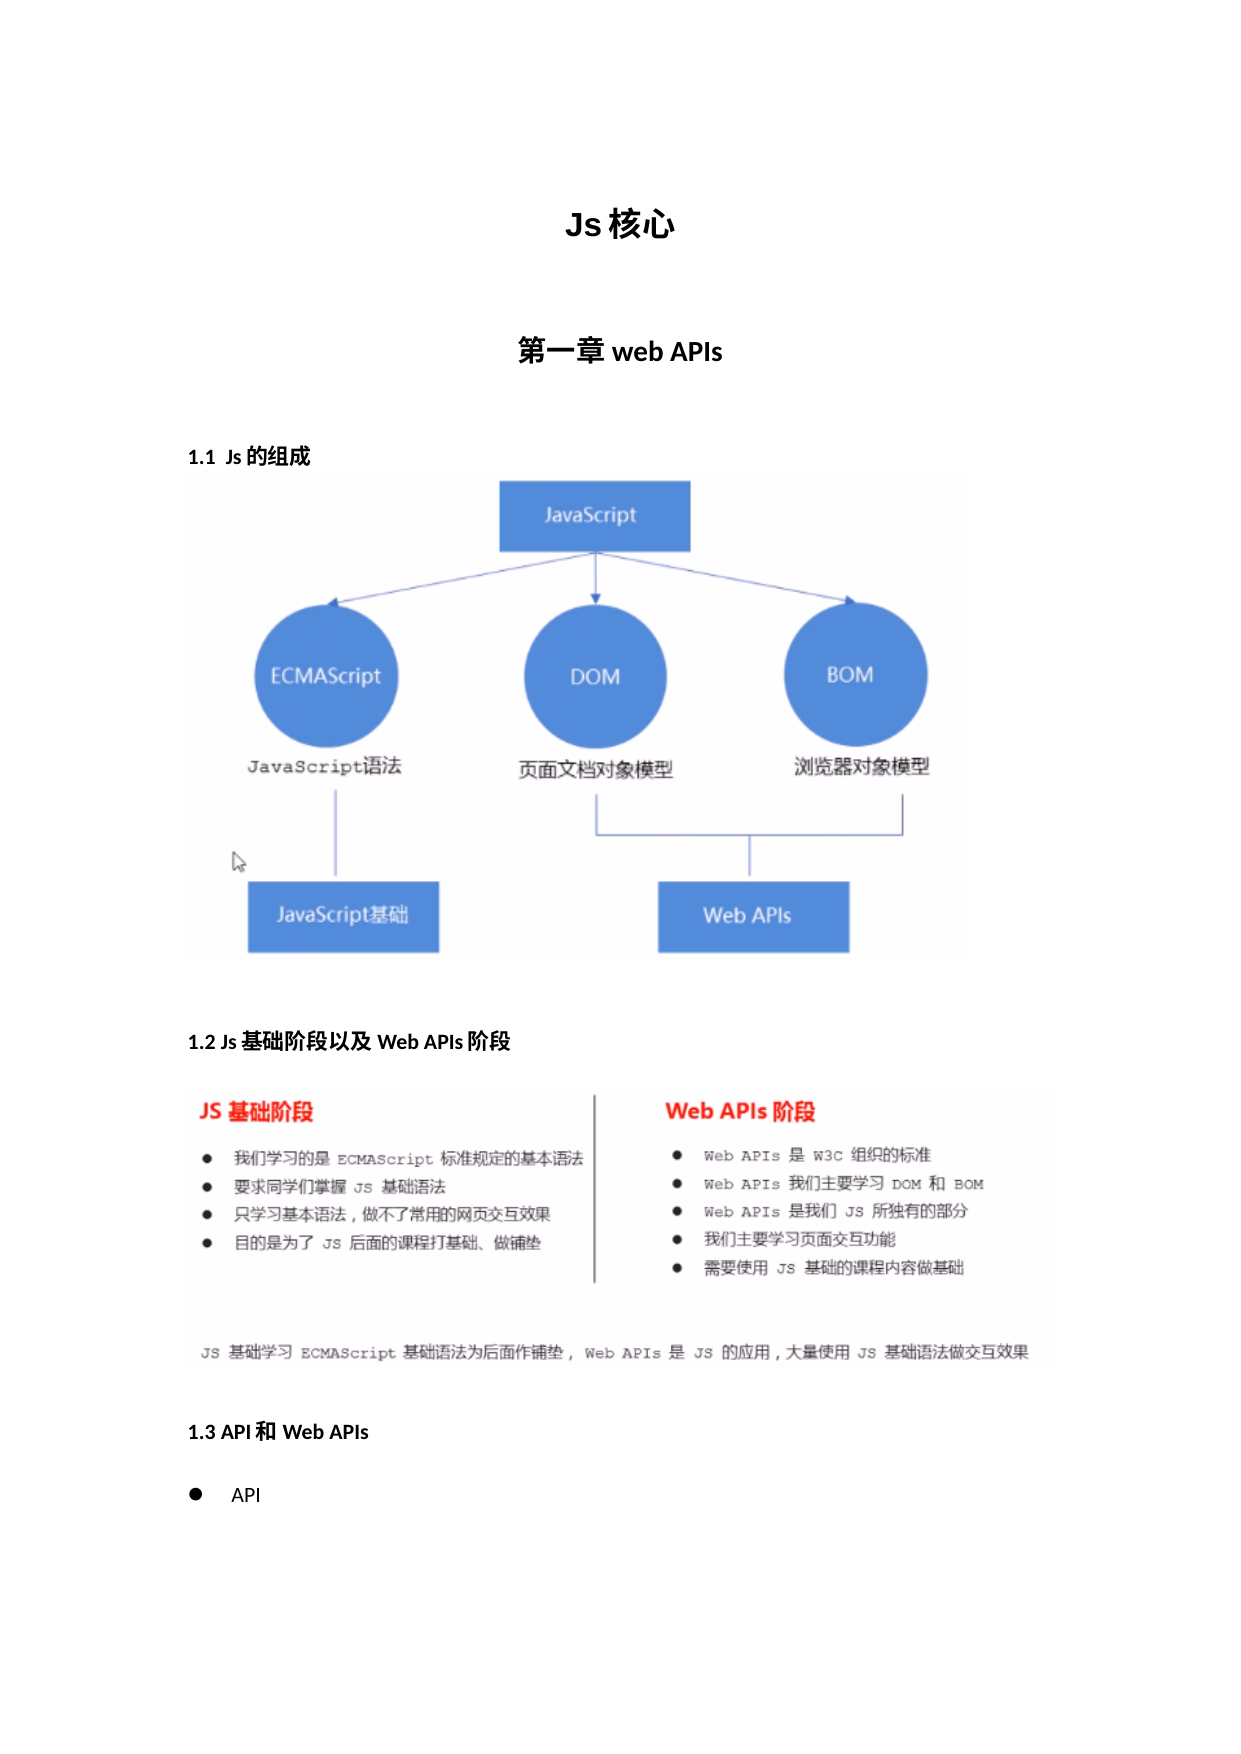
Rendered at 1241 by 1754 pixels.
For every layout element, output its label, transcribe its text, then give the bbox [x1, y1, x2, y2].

picture [187, 1088, 1052, 1369]
list Js基础阶段以及 Web APIs阶段 [187, 1023, 1053, 1056]
subtitle Js核心 [187, 189, 1053, 254]
list Js的组成 [187, 438, 1053, 471]
list API [187, 1478, 1053, 1511]
picture [187, 470, 971, 960]
list API和 Web APIs [187, 1413, 1053, 1446]
subtitle web APIs [187, 316, 1053, 381]
